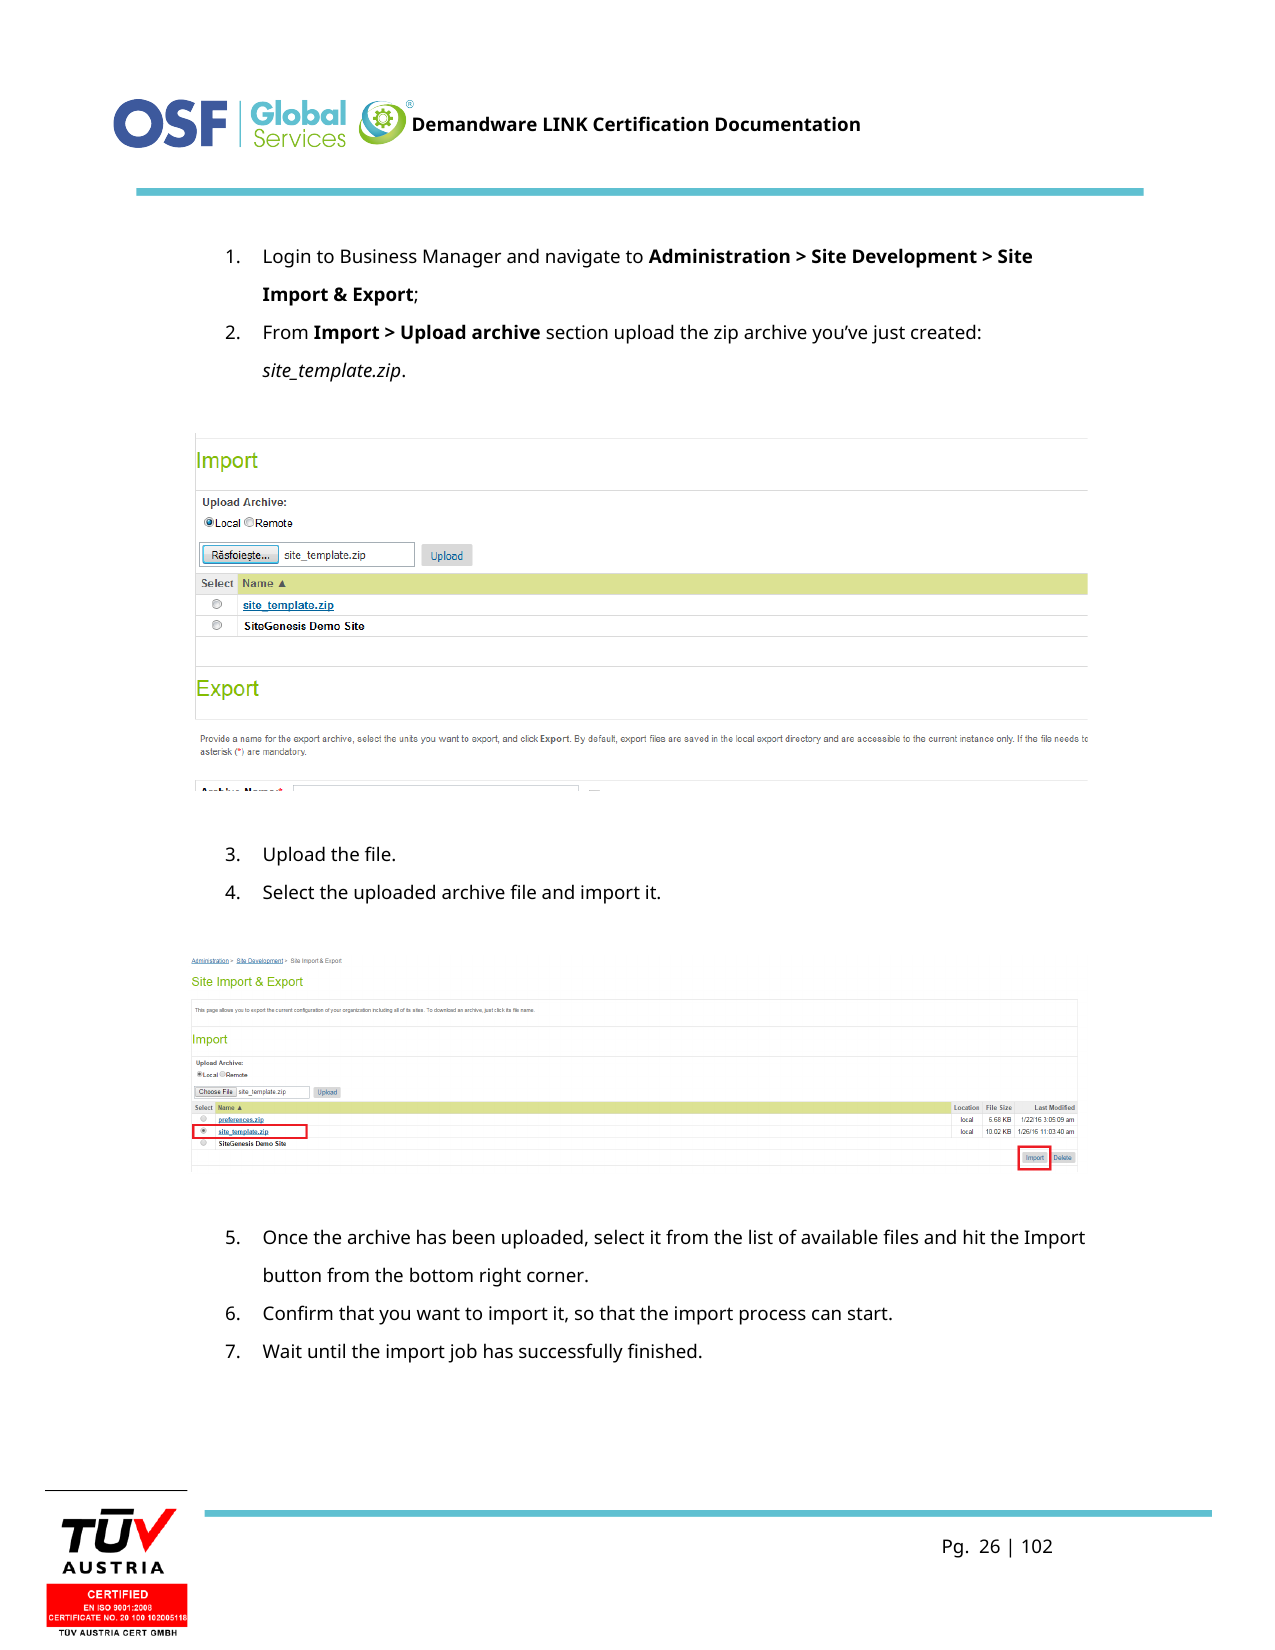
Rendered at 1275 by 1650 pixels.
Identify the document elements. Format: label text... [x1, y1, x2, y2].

list Login to Business Manager and navigate to Administration > Site Development > Site Import & Export; [225, 243, 1087, 307]
list From Import > Upload archive section upload the zip archive you’ve just created: site_template.zip. [225, 319, 1087, 383]
list Once the archive has been uploaded, select it from the list of available files and hit the Import button from the bottom right corner. [225, 1224, 1087, 1288]
picture [113, 99, 414, 148]
list Select the uploaded archive file and import it. [225, 879, 1087, 905]
list Confirm that you want to import it, so that the import process can start. [225, 1300, 1087, 1326]
picture [43, 1490, 187, 1634]
picture [204, 1510, 1212, 1517]
list Wait until the import job has successfully finished. [225, 1339, 1087, 1364]
list Upload the file. [225, 841, 1087, 867]
picture [136, 188, 1144, 196]
picture [187, 955, 1088, 1174]
